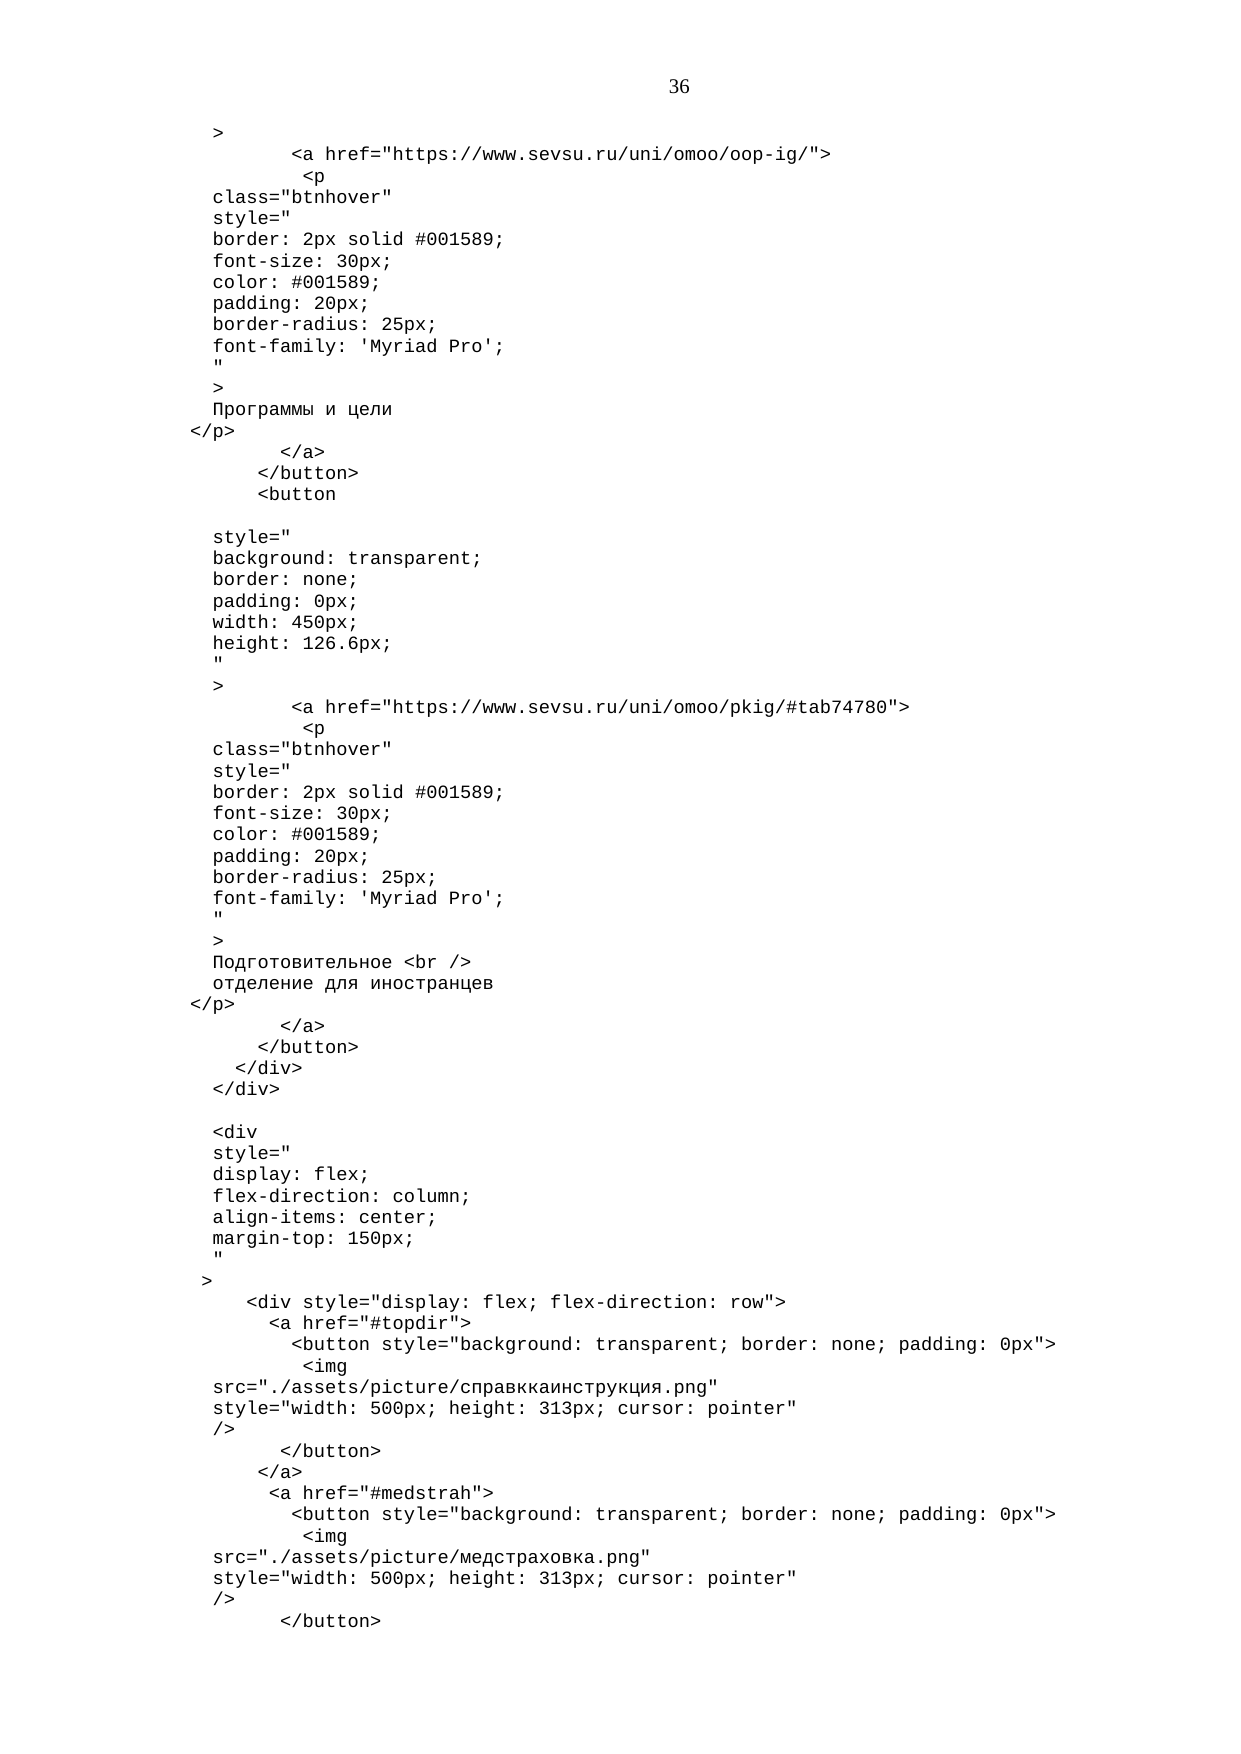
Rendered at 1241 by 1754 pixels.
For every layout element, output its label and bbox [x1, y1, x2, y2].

text [190, 124, 1169, 1633]
